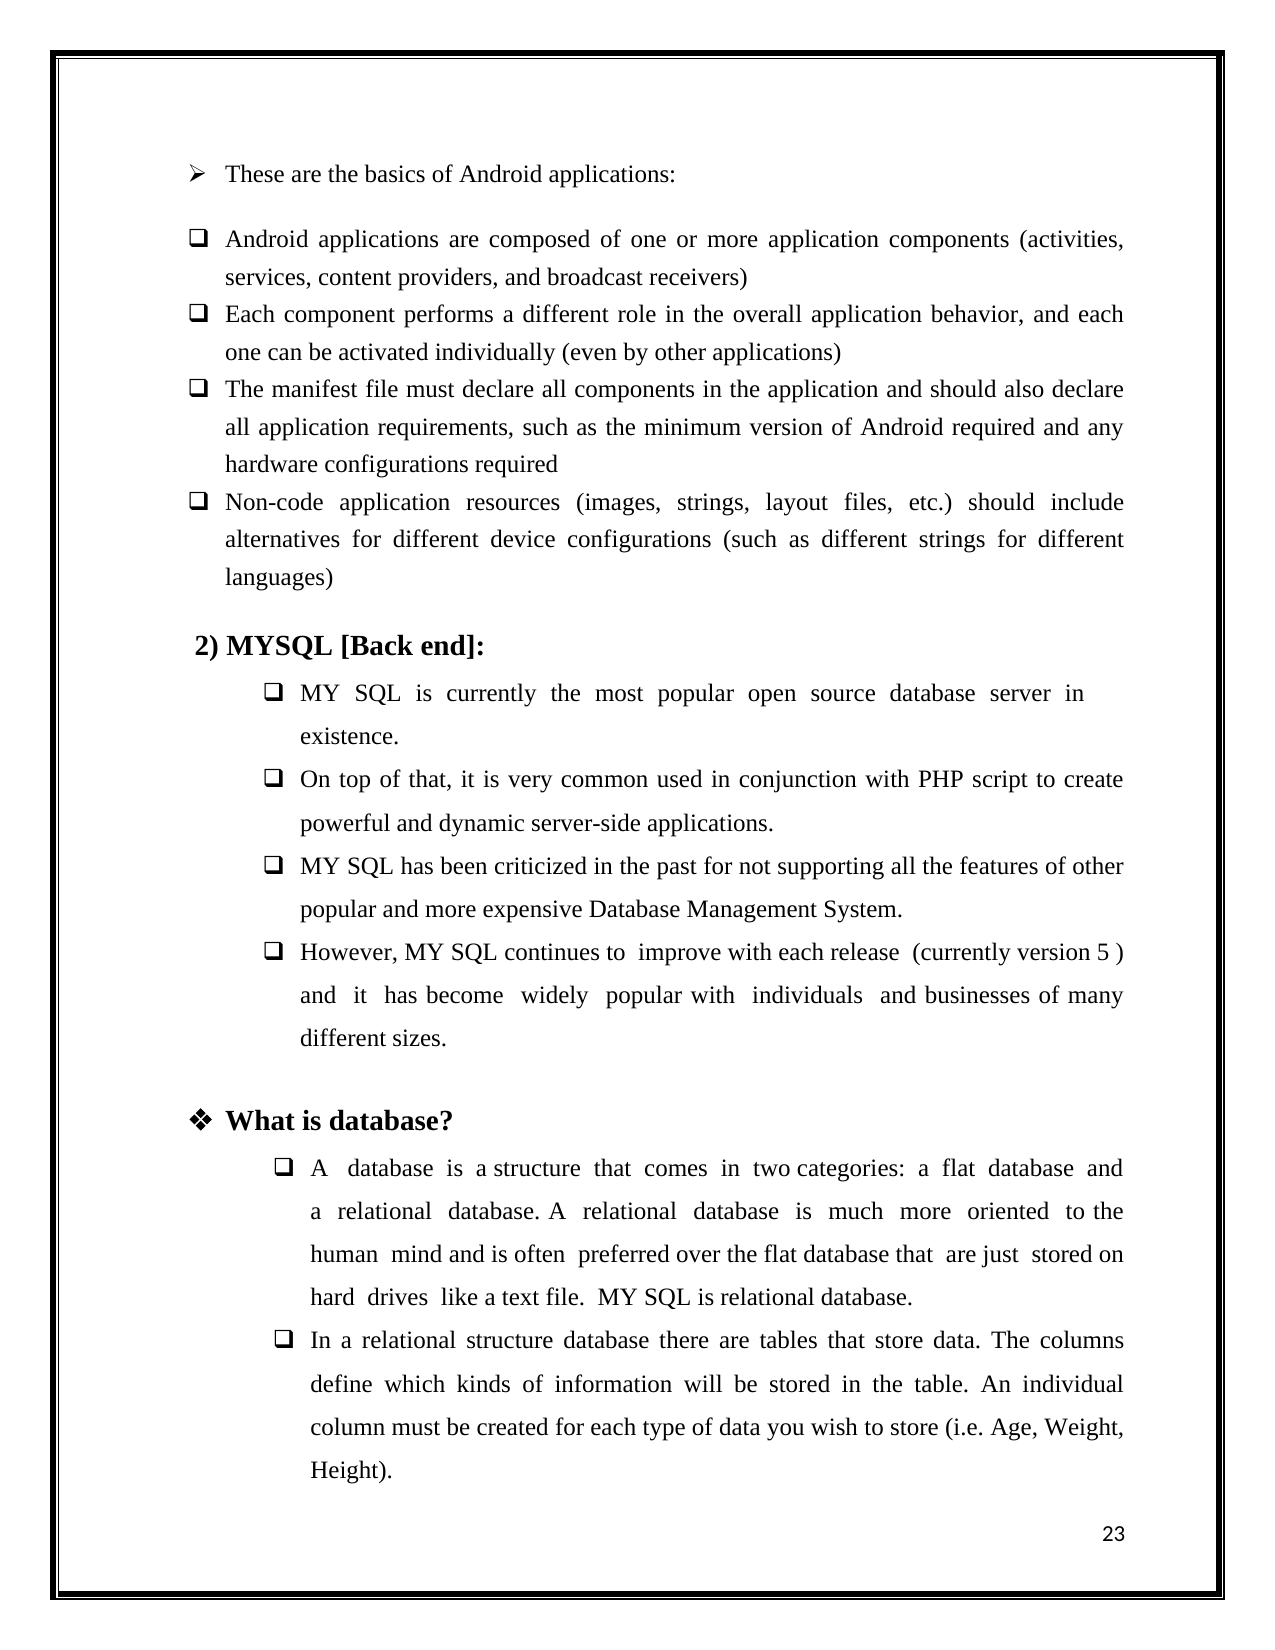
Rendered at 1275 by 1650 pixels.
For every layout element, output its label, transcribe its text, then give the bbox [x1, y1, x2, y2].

list MY SQL is currently the most popular open source database server in existence. [262, 678, 1086, 750]
list A database is a structure that comes in two categories: a flat database and a relational database. A relational database is much more oriented to the human mind and is often preferred over the flat database that are just stored on hard drives like a text file. MY SQL is relational database. [273, 1153, 1125, 1311]
list Each component performs a different role in the overall application behavior, and each one can be activated individually (even by other applications) [187, 291, 1125, 366]
list What is database? [187, 1103, 1125, 1136]
list On top of that, it is very common used in conjunction with PHP script to create powerful and dynamic server-side applications. [262, 764, 1125, 836]
list However, MY SQL continues to improve with each release (currently version 5 ) and it has become widely popular with individuals and businesses of many different sizes. [262, 937, 1125, 1052]
list MY SQL has been criticized in the past for not supporting all the features of other popular and more expensive Database Management System. [262, 851, 1125, 923]
list These are the basics of Android applications: [187, 150, 1125, 187]
list In a relational structure database there are tables that store data. The columns define which kinds of information will be stored in the table. An individual column must be created for each type of data you wish to store (i.e. Age, Weight, Height). [273, 1326, 1125, 1484]
list Android applications are composed of one or more application components (activities, services, content providers, and broadcast receivers) [187, 216, 1125, 291]
list 2) MYSQL [Back end]: [194, 628, 1125, 662]
list The manifest file must declare all components in the application and should also declare all application requirements, such as the minimum version of Android required and any hardware configurations required [187, 366, 1125, 478]
list Non-code application resources (images, strings, layout files, etc.) should include alternatives for different device configurations (such as different strings for different languages) [187, 478, 1125, 591]
